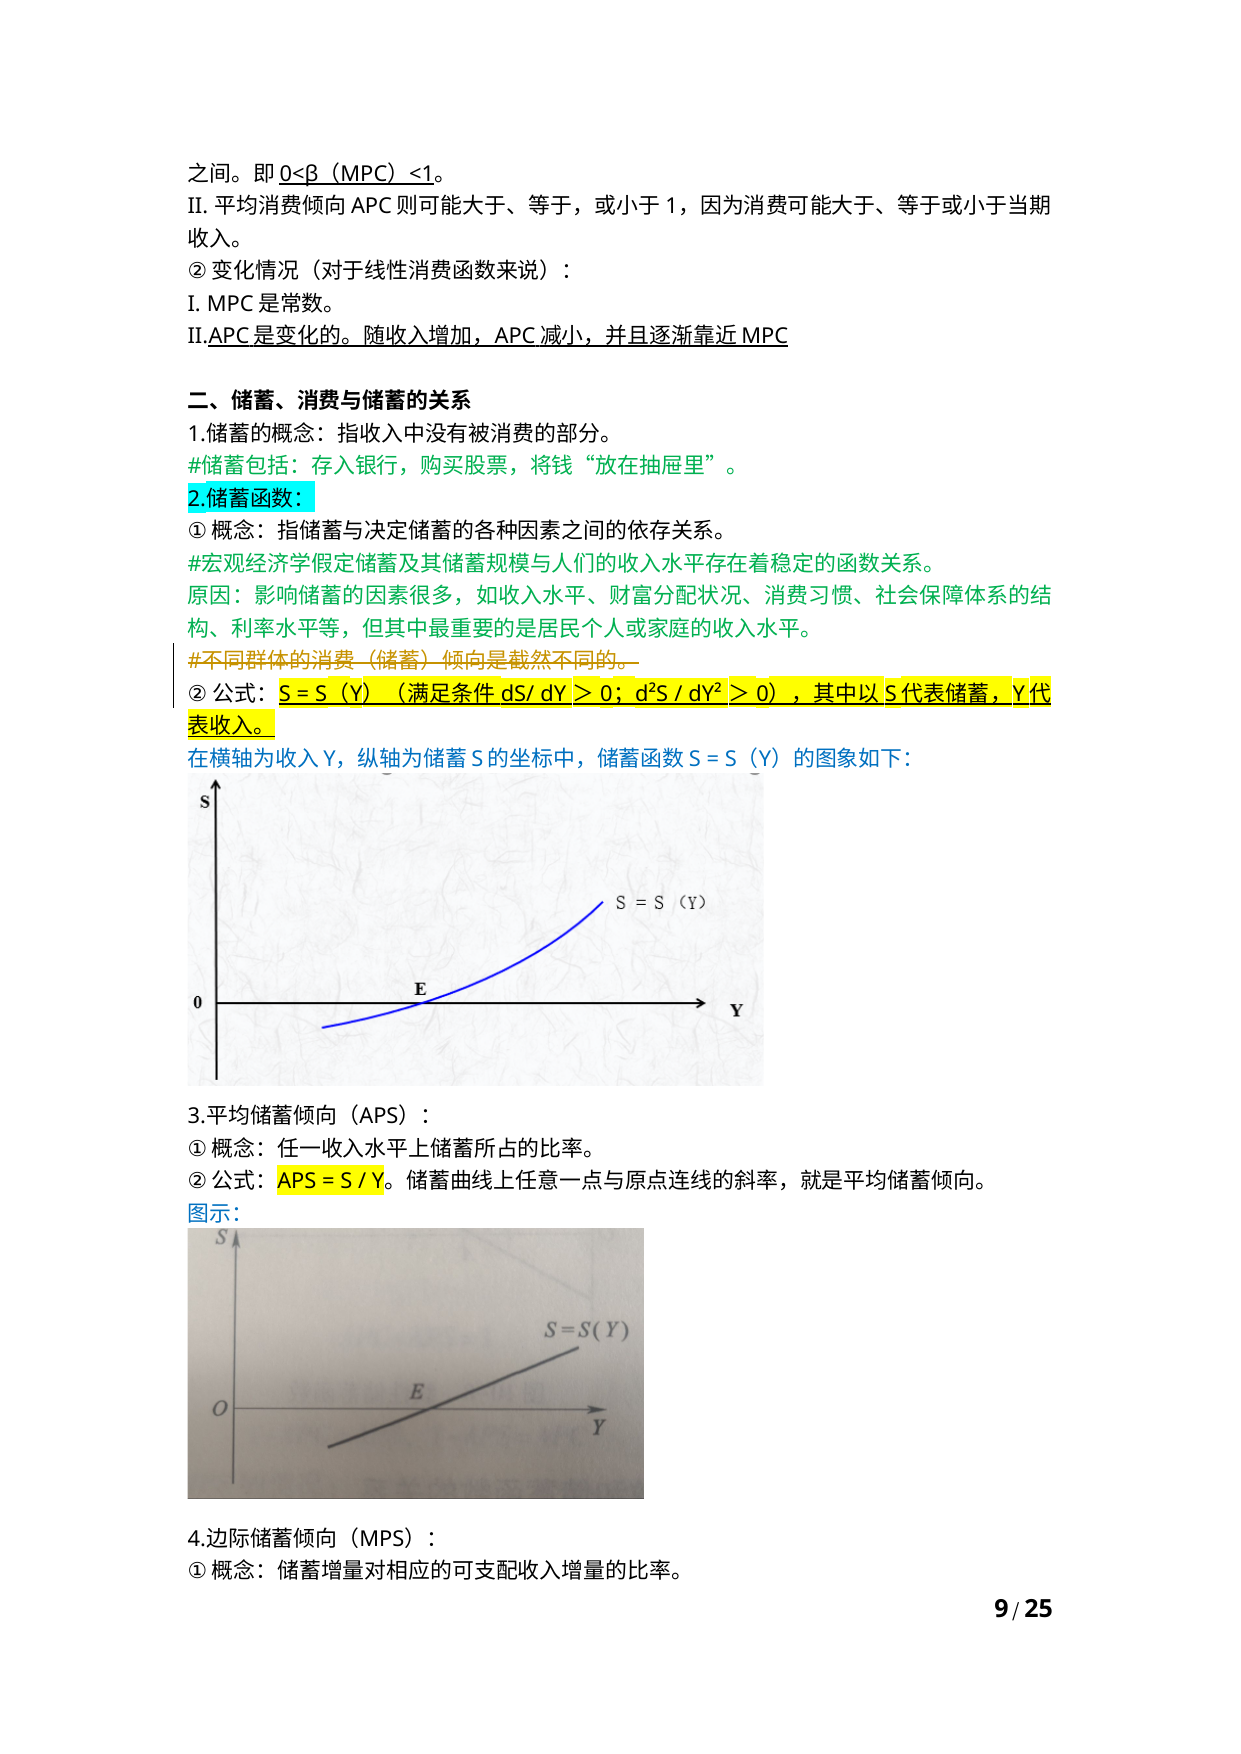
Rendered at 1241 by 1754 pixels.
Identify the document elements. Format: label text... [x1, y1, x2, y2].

text 二、储蓄、消费与储蓄的关系 [187, 383, 1053, 416]
text 4.边际储蓄倾向（MPS）： [187, 1521, 1053, 1553]
text 1.储蓄的概念：指收入中没有被消费的部分。 [187, 416, 1053, 448]
text 图示： [187, 1196, 1053, 1228]
text ①概念：任一收入水平上储蓄所占的比率。 [187, 1131, 1053, 1163]
picture [187, 773, 764, 1086]
text ②公式：S = S（Y）（满足条件dS/ dY ＞ 0；d²S / dY² ＞ 0），其中以S代表储蓄，Y代表收入。 [187, 676, 1053, 741]
text 原因：影响储蓄的因素很多，如收入水平、财富分配状况、消费习惯、社会保障体系的结构、利率水平等，但其中最重要的是居民个人或家庭的收入水平。 [187, 578, 1053, 643]
text II. 平均消费倾向APC则可能大于、等于，或小于1，因为消费可能大于、等于或小于当期收入。 [187, 188, 1053, 253]
text ②公式：APS = S / Y。储蓄曲线上任意一点与原点连线的斜率，就是平均储蓄倾向。 [187, 1163, 1053, 1196]
picture [187, 1228, 644, 1499]
text ②变化情况（对于线性消费函数来说）： [187, 253, 1053, 286]
text #储蓄包括：存入银行，购买股票，将钱“放在抽屉里”。 [187, 448, 1053, 481]
text I. MPC是常数。 [187, 286, 1053, 318]
text 在横轴为收入Y，纵轴为储蓄S的坐标中，储蓄函数S = S（Y）的图象如下： [187, 741, 1053, 773]
text ①概念：储蓄增量对相应的可支配收入增量的比率。 [187, 1553, 1053, 1586]
text ①概念：指储蓄与决定储蓄的各种因素之间的依存关系。 [187, 513, 1053, 546]
text 2.储蓄函数： [206, 481, 1053, 513]
text #宏观经济学假定储蓄及其储蓄规模与人们的收入水平存在着稳定的函数关系。 [187, 546, 1053, 578]
text II.APC是变化的。随收入增加，APC减小，并且逐渐靠近MPC [187, 318, 1053, 351]
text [187, 156, 1053, 188]
text 3.平均储蓄倾向（APS）： [187, 1098, 1053, 1131]
